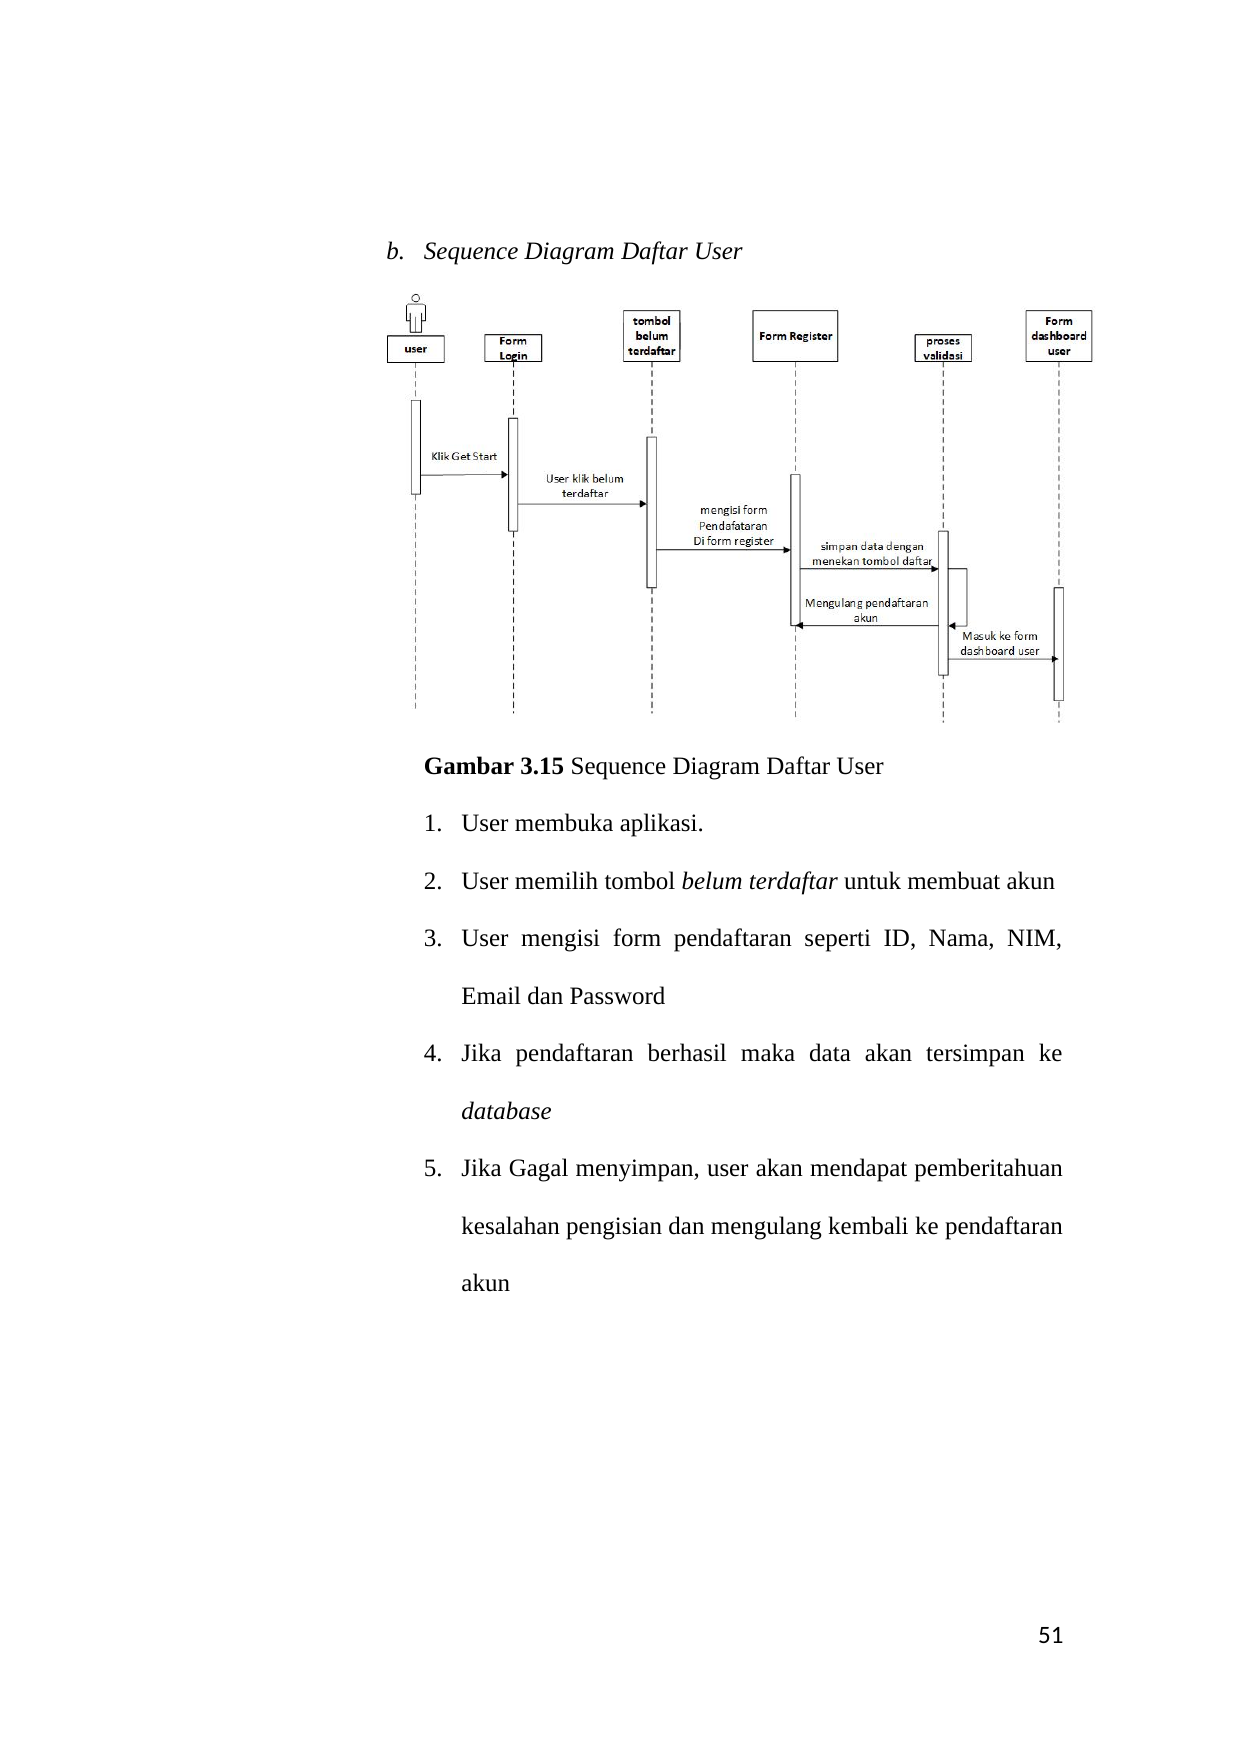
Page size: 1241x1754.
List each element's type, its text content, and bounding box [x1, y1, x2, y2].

list User membuka aplikasi. [424, 808, 1063, 837]
list User memilih tombol belum terdaftar untuk membuat akun [424, 866, 1063, 895]
list Sequence Diagram Daftar User [386, 236, 1063, 265]
list User mengisi form pendaftaran seperti ID, Nama, NIM, Email dan Password [424, 923, 1063, 1010]
list Jika Gagal menyimpan, user akan mendapat pemberitahuan kesalahan pengisian dan mengulang kembali ke pendaftaran akun [424, 1153, 1063, 1297]
list Gambar 3.15 Sequence Diagram Daftar User [424, 751, 1063, 780]
picture [386, 293, 1096, 723]
list Jika pendaftaran berhasil maka data akan tersimpan ke database [424, 1038, 1063, 1125]
